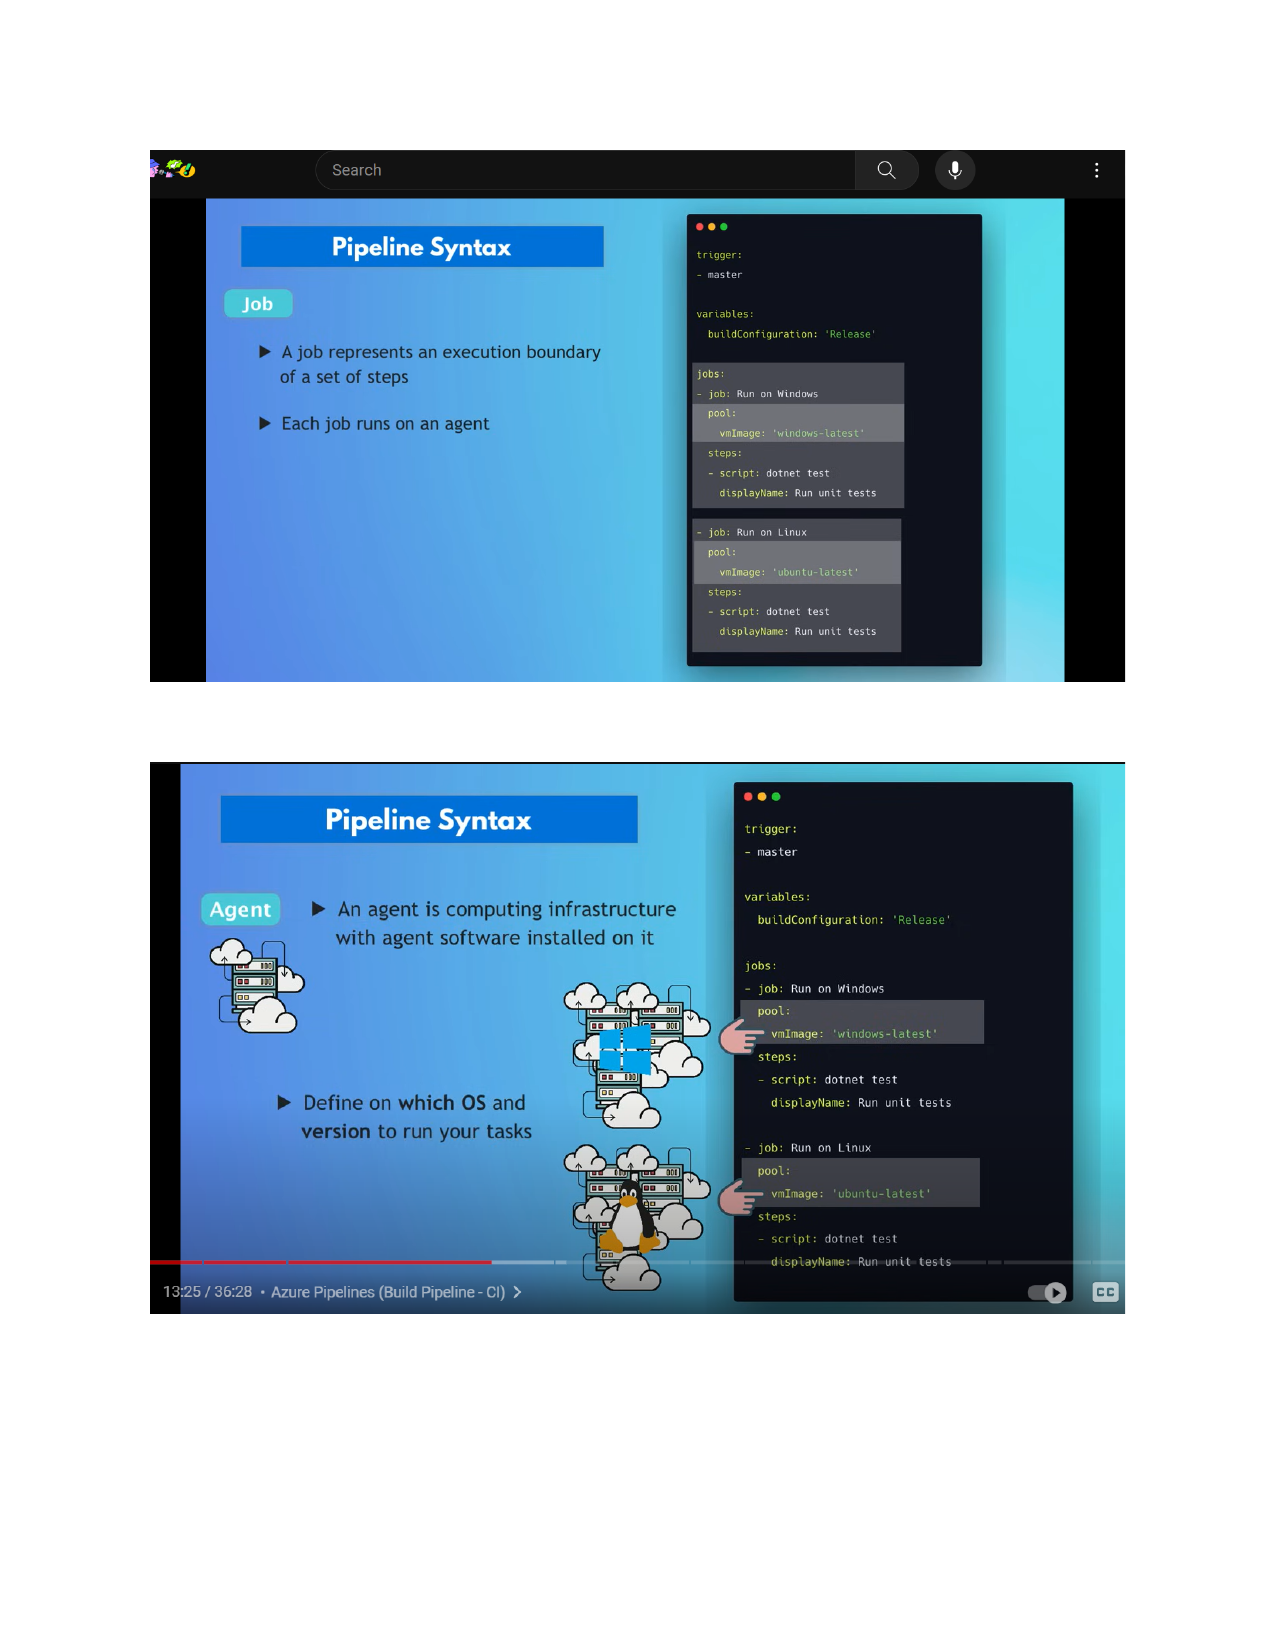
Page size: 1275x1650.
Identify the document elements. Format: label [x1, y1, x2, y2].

picture [150, 762, 1125, 1314]
picture [150, 150, 1125, 697]
